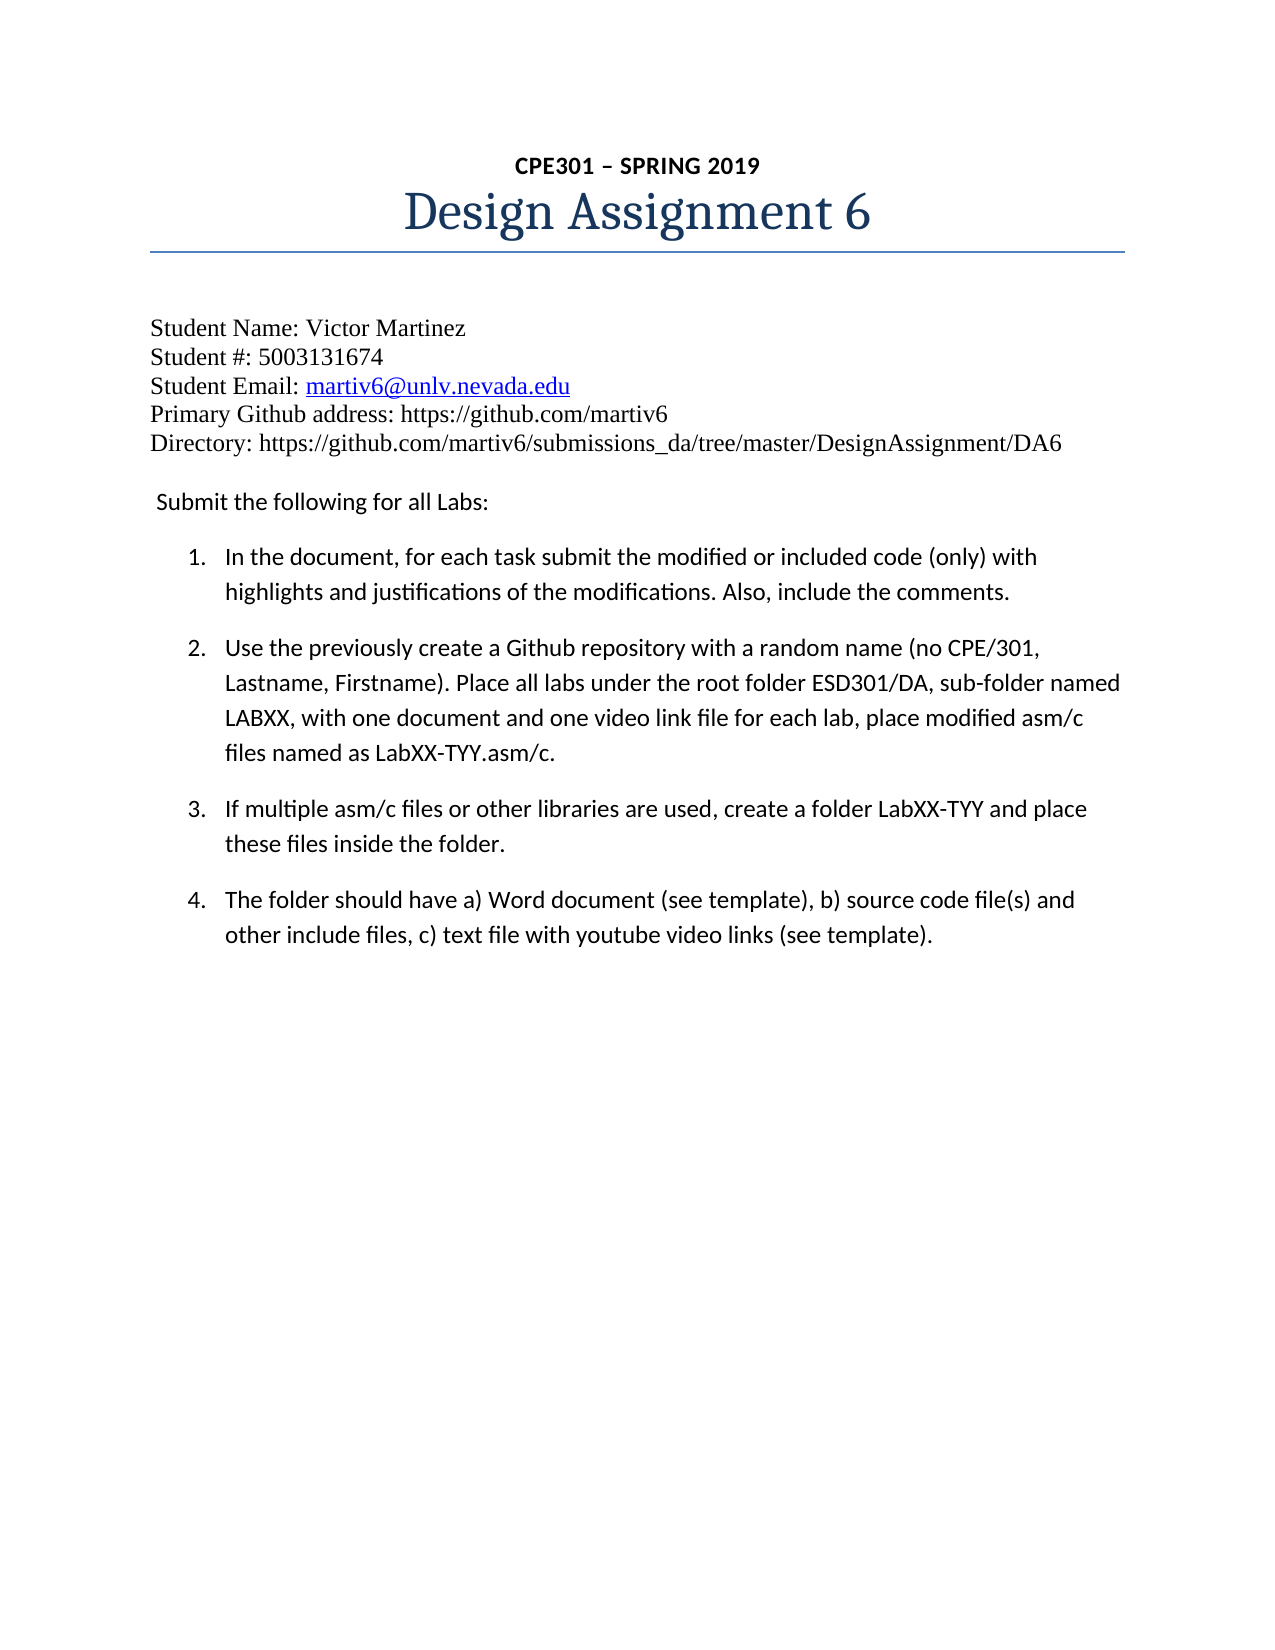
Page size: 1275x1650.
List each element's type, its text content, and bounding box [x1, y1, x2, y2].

text Student #: 5003131674 [150, 342, 1125, 371]
text Student Email: martiv6@unlv.nevada.edu [150, 371, 1125, 399]
text Student Name: Victor Martinez [150, 313, 1125, 342]
list The folder should have a) Word document (see template), b) source code file(s) and other include files, c) text file with youtube video links (see template). [187, 884, 1125, 949]
list If multiple asm/c files or other libraries are used, create a folder LabXX-TYY and place these files inside the folder. [187, 793, 1125, 859]
text Primary Github address: https://github.com/martiv6 [150, 399, 1125, 428]
text CPE301 – SPRING 2019 [150, 150, 1125, 181]
title Design Assignment 6 [150, 181, 1125, 251]
list Use the previously create a Github repository with a random name (no CPE/301, Lastname, Firstname). Place all labs under the root folder ESD301/DA, sub-folder named LABXX, with one document and one video link file for each lab, place modified asm/c files named as LabXX-TYY.asm/c. [187, 632, 1125, 768]
text Submit the following for all Labs: [150, 486, 1125, 516]
list In the document, for each task submit the modified or included code (only) with highlights and justifications of the modifications. Also, include the comments. [187, 542, 1125, 607]
text Directory: https://github.com/martiv6/submissions_da/tree/master/DesignAssignment/DA6 [150, 428, 1125, 457]
